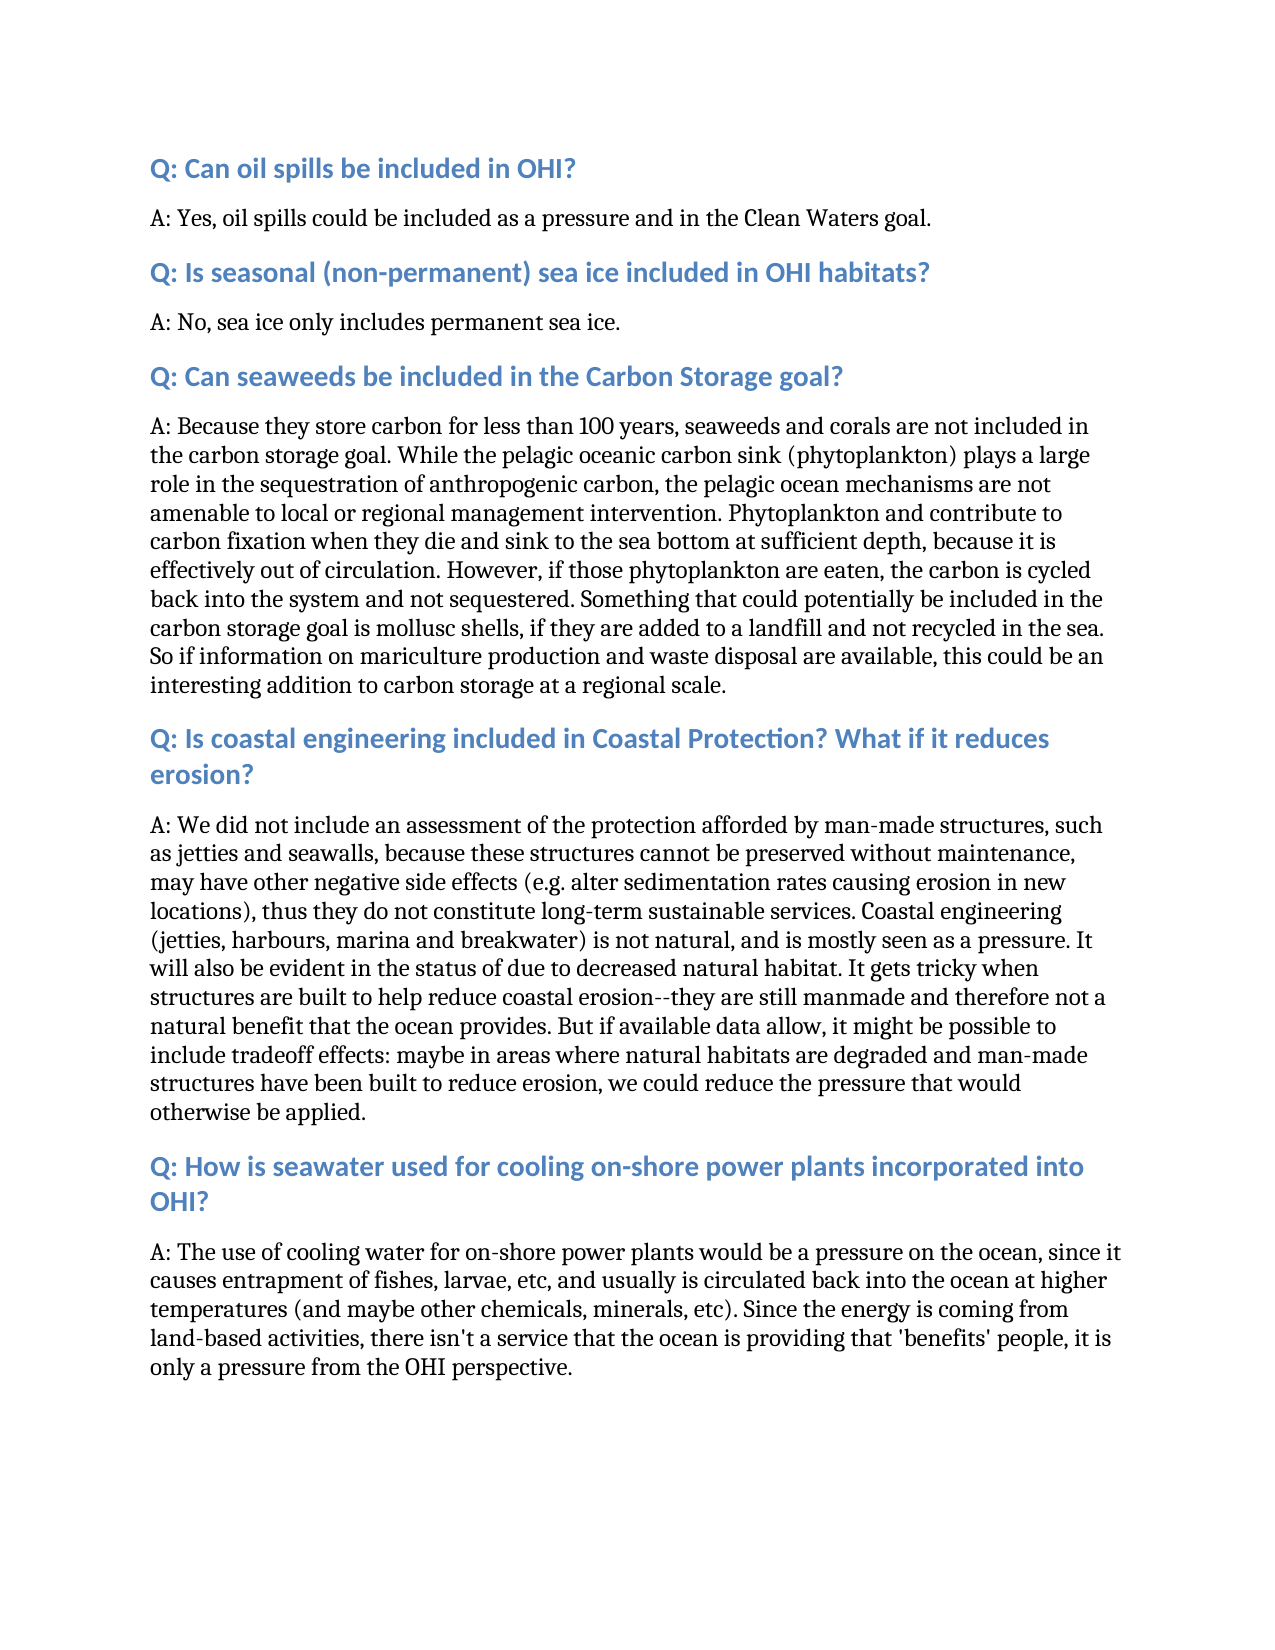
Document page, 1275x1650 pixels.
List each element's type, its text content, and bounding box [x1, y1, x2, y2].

subtitle Q: Is coastal engineering included in Coastal Protection? What if it reduces erosion? [150, 721, 1125, 792]
subtitle Q: Can seaweeds be included in the Carbon Storage goal? [150, 358, 1125, 393]
subtitle Q: How is seawater used for cooling on-shore power plants incorporated into OHI? [150, 1148, 1125, 1219]
subtitle Q: Is seasonal (non-permanent) sea ice included in OHI habitats? [150, 254, 1125, 289]
text A: Yes, oil spills could be included as a pressure and in the Clean Waters goal. [150, 204, 1125, 233]
text A: No, sea ice only includes permanent sea ice. [150, 308, 1125, 337]
text A: We did not include an assessment of the protection afforded by man-made structures, such as jetties and seawalls, because these structures cannot be preserved without maintenance, may have other negative side effects (e.g. alter sedimentation rates causing erosion in new locations), thus they do not constitute long-term sustainable services. Coastal engineering (jetties, harbours, marina and breakwater) is not natural, and is mostly seen as a pressure. It will also be evident in the status of due to decreased natural habitat. It gets tricky when structures are built to help reduce coastal erosion--they are still manmade and therefore not a natural benefit that the ocean provides. But if available data allow, it might be possible to include tradeoff effects: maybe in areas where natural habitats are degraded and man-made structures have been built to reduce erosion, we could reduce the pressure that would otherwise be applied. [150, 811, 1125, 1127]
text A: The use of cooling water for on-shore power plants would be a pressure on the ocean, since it causes entrapment of fishes, larvae, etc, and usually is circulated back into the ocean at higher temperatures (and maybe other chemicals, minerals, etc). Since the energy is coming from land-based activities, there isn't a service that the ocean is providing that 'benefits' people, it is only a pressure from the OHI perspective. [150, 1238, 1125, 1381]
subtitle Q: Can oil spills be included in OHI? [150, 150, 1125, 186]
text A: Because they store carbon for less than 100 years, seaweeds and corals are not included in the carbon storage goal. While the pelagic oceanic carbon sink (phytoplankton) plays a large role in the sequestration of anthropogenic carbon, the pelagic ocean mechanisms are not amenable to local or regional management intervention. Phytoplankton and contribute to carbon fixation when they die and sink to the sea bottom at sufficient depth, because it is effectively out of circulation. However, if those phytoplankton are eaten, the carbon is cycled back into the system and not sequestered. Something that could potentially be included in the carbon storage goal is mollusc shells, if they are added to a landfill and not recycled in the sea. So if information on mariculture production and waste disposal are available, this could be an interesting addition to carbon storage at a regional scale. [150, 412, 1125, 700]
